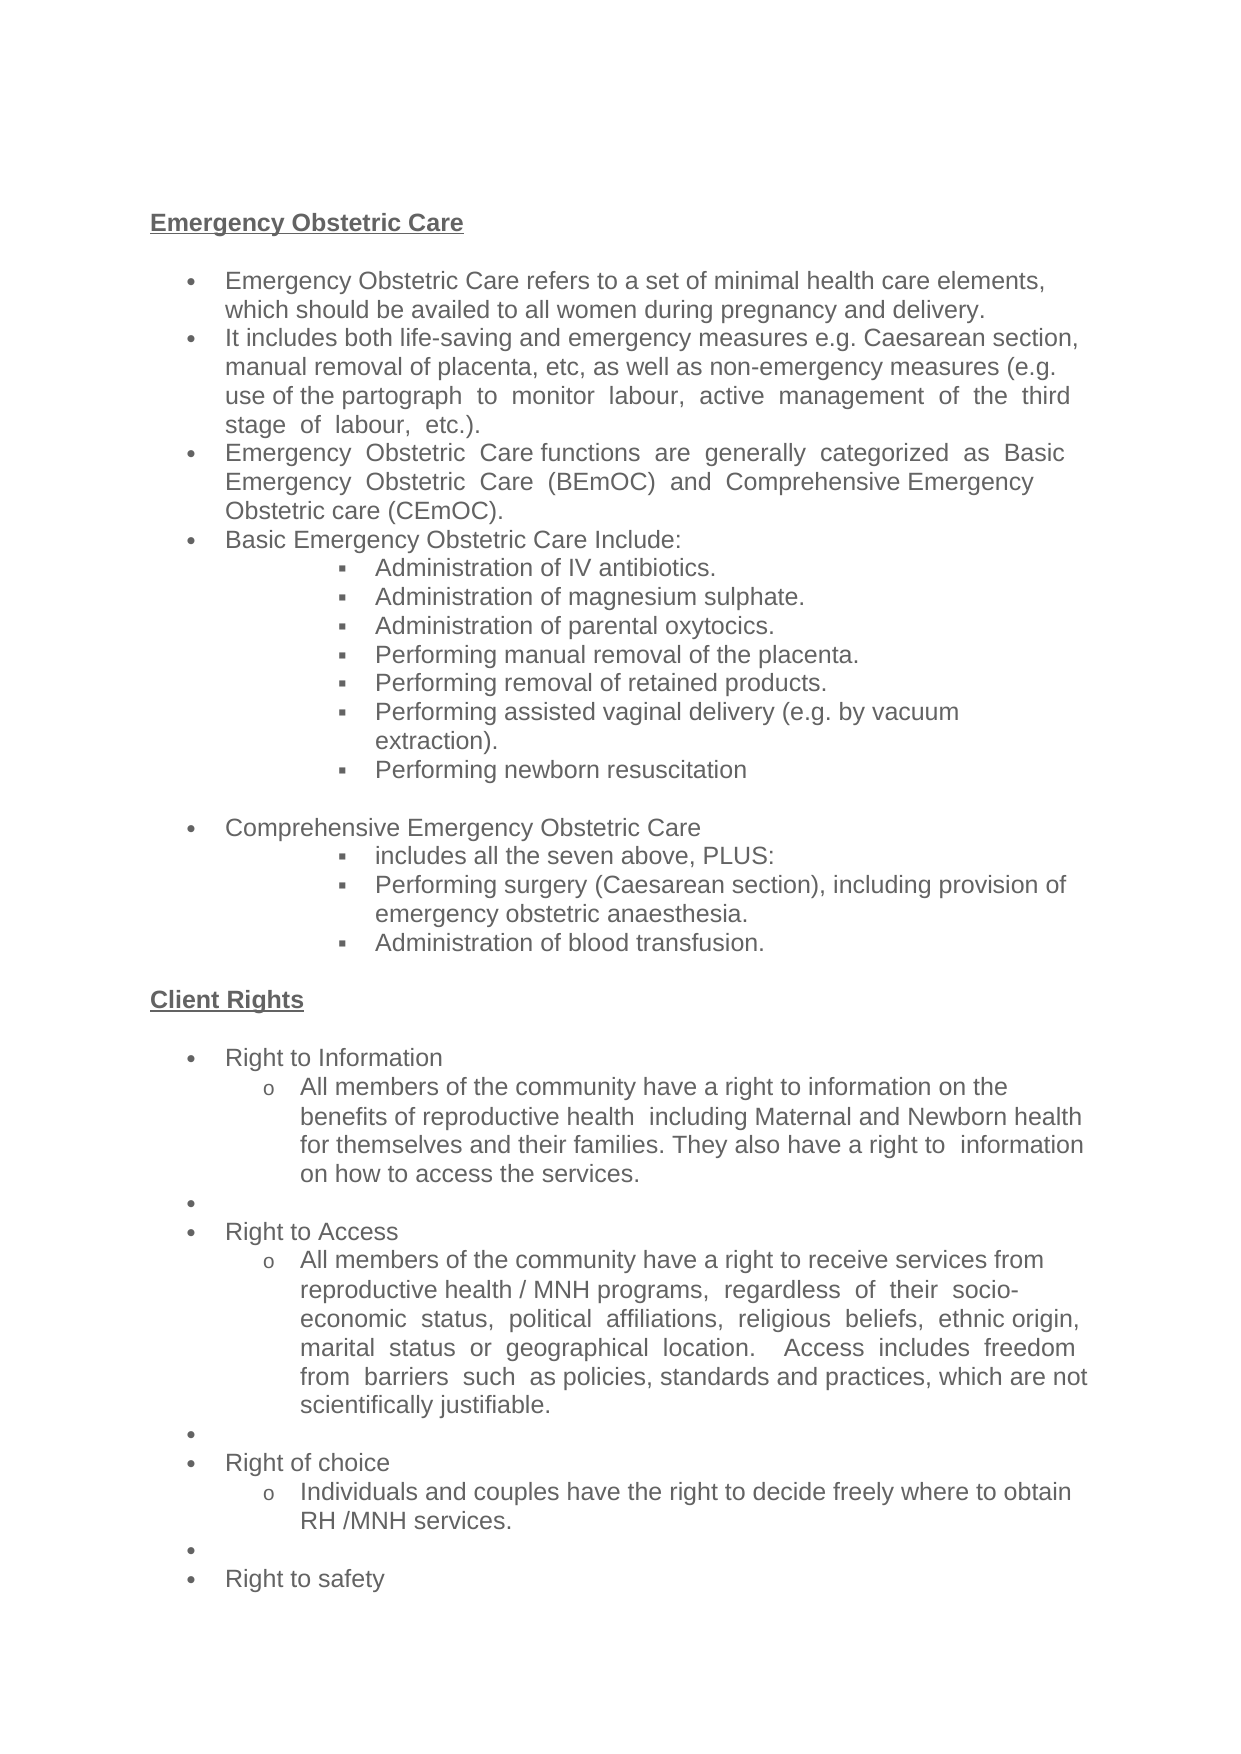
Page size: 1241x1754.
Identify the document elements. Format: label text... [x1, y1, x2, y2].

list It includes both life-saving and emergency measures e.g. Caesarean section, manual removal of placenta, etc, as well as non-emergency measures (e.g. use of the partograph to monitor labour, active management of the third stage of labour, etc.). [187, 323, 1090, 438]
list Performing surgery (Caesarean section), including provision of emergency obstetric anaesthesia. [337, 870, 1090, 927]
text Emergency Obstetric Care [150, 208, 1090, 237]
list includes all the seven above, PLUS: [337, 841, 1090, 870]
text Client Rights [150, 985, 1090, 1014]
list All members of the community have a right to receive services from reproductive health / MNH programs, regardless of their socio-economic status, political affiliations, religious beliefs, ethnic origin, marital status or geographical location. Access includes freedom from barriers such as policies, standards and practices, which are not scientifically justifiable. [262, 1246, 1090, 1419]
list Administration of IV antibiotics. [337, 553, 1090, 582]
list Comprehensive Emergency Obstetric Care [187, 812, 1090, 841]
list Individuals and couples have the right to decide freely where to obtain RH /MNH services. [262, 1476, 1090, 1535]
list Right to safety [187, 1564, 1090, 1592]
list Performing assisted vaginal delivery (e.g. by vacuum extraction). [337, 697, 1090, 754]
list Basic Emergency Obstetric Care Include: [187, 524, 1090, 553]
list Performing removal of retained products. [337, 668, 1090, 697]
list Performing newborn resuscitation [337, 754, 1090, 783]
list All members of the community have a right to information on the benefits of reproductive health including Maternal and Newborn health for themselves and their families. They also have a right to information on how to access the services. [262, 1072, 1090, 1188]
list Right to Information [187, 1043, 1090, 1072]
list Administration of parental oxytocics. [337, 611, 1090, 639]
list Right to Access [187, 1217, 1090, 1246]
list Emergency Obstetric Care refers to a set of minimal health care elements, which should be availed to all women during pregnancy and delivery. [187, 266, 1090, 323]
list Performing manual removal of the placenta. [337, 639, 1090, 668]
list Administration of blood transfusion. [337, 927, 1090, 956]
list Right of choice [187, 1448, 1090, 1476]
list Administration of magnesium sulphate. [337, 582, 1090, 611]
list Emergency Obstetric Care functions are generally categorized as Basic Emergency Obstetric Care (BEmOC) and Comprehensive Emergency Obstetric care (CEmOC). [187, 438, 1090, 524]
